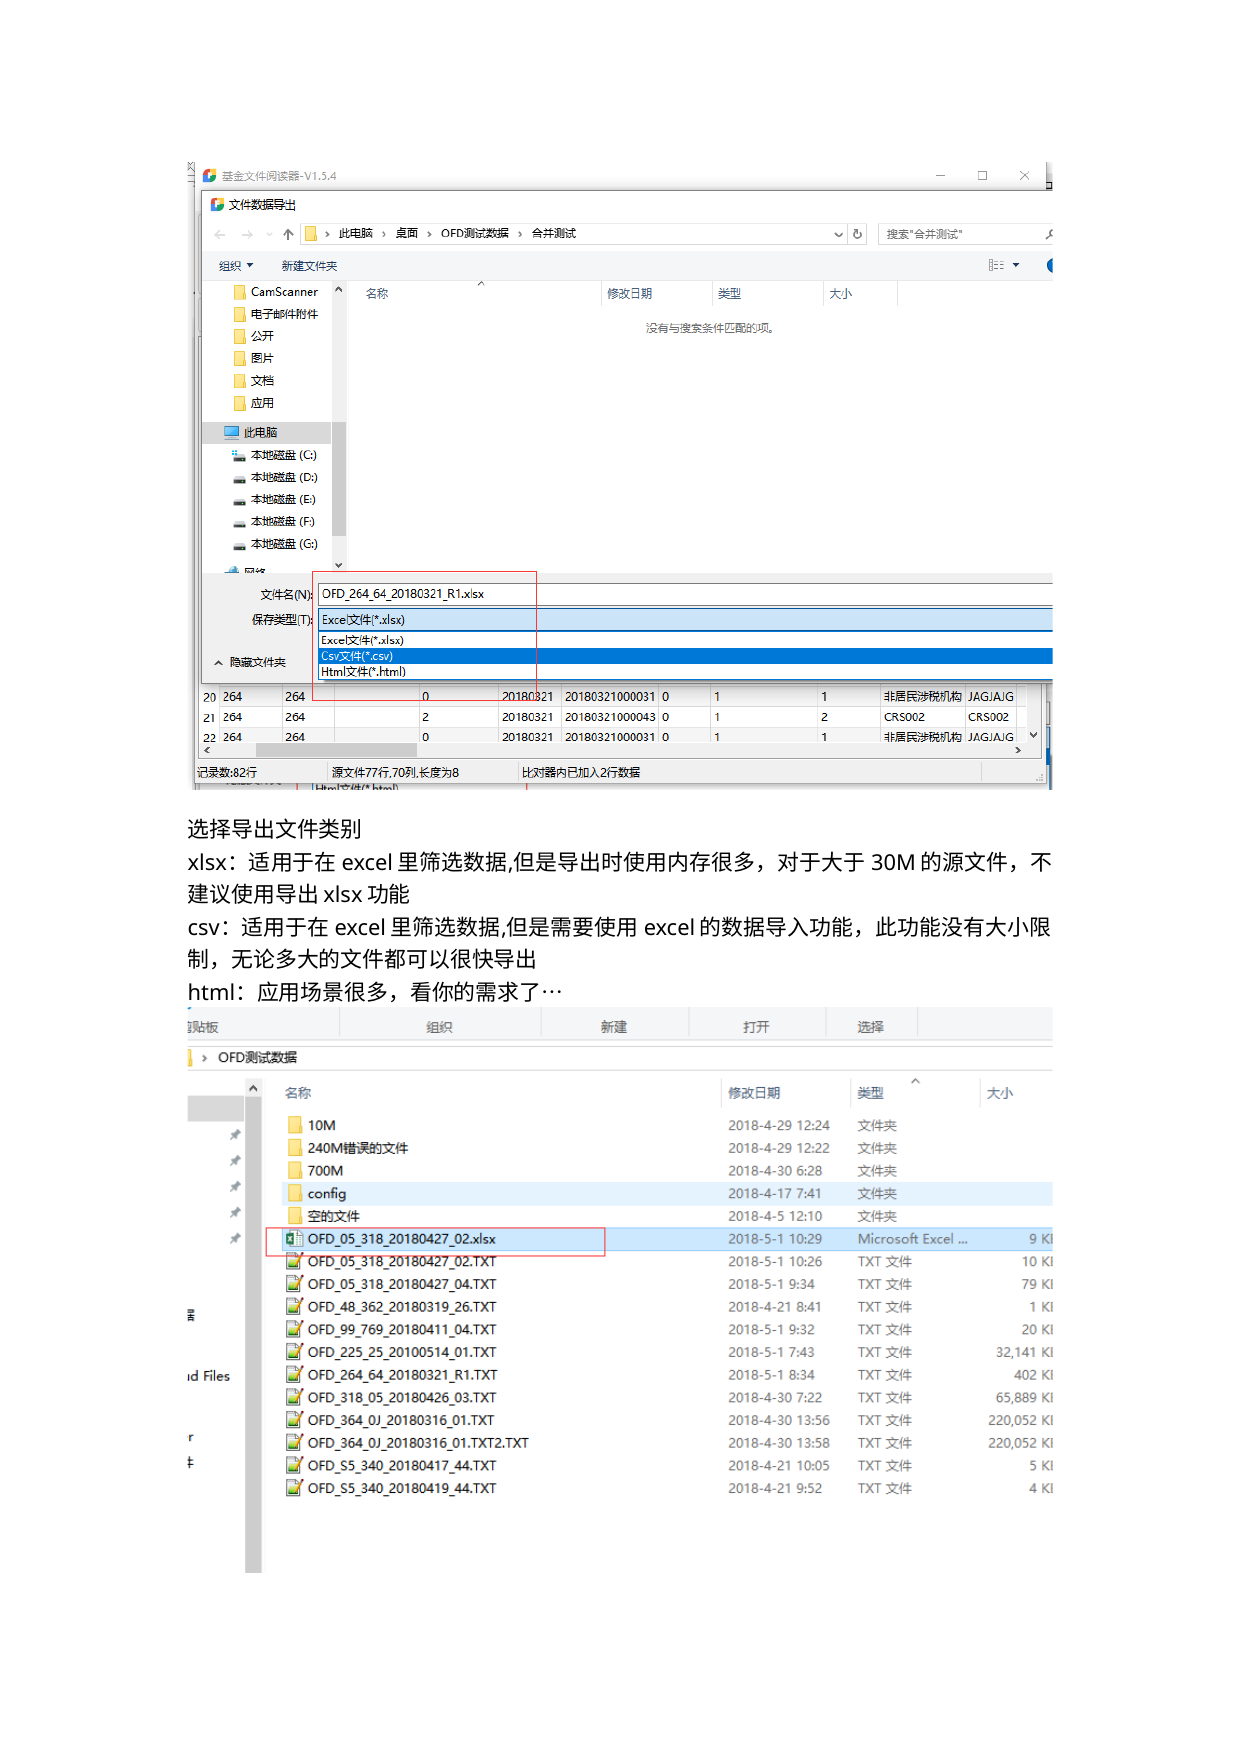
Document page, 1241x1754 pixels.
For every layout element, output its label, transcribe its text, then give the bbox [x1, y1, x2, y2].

picture [187, 1007, 1053, 1573]
text 选择导出文件类别 [187, 812, 1053, 844]
text xlsx：适用于在excel里筛选数据,但是导出时使用内存很多，对于大于30M的源文件，不建议使用导出xlsx功能 [187, 844, 1053, 909]
text csv：适用于在excel里筛选数据,但是需要使用excel的数据导入功能，此功能没有大小限制，无论多大的文件都可以很快导出 [187, 909, 1053, 974]
picture [187, 162, 1053, 790]
text html：应用场景很多，看你的需求了… [187, 974, 1053, 1007]
